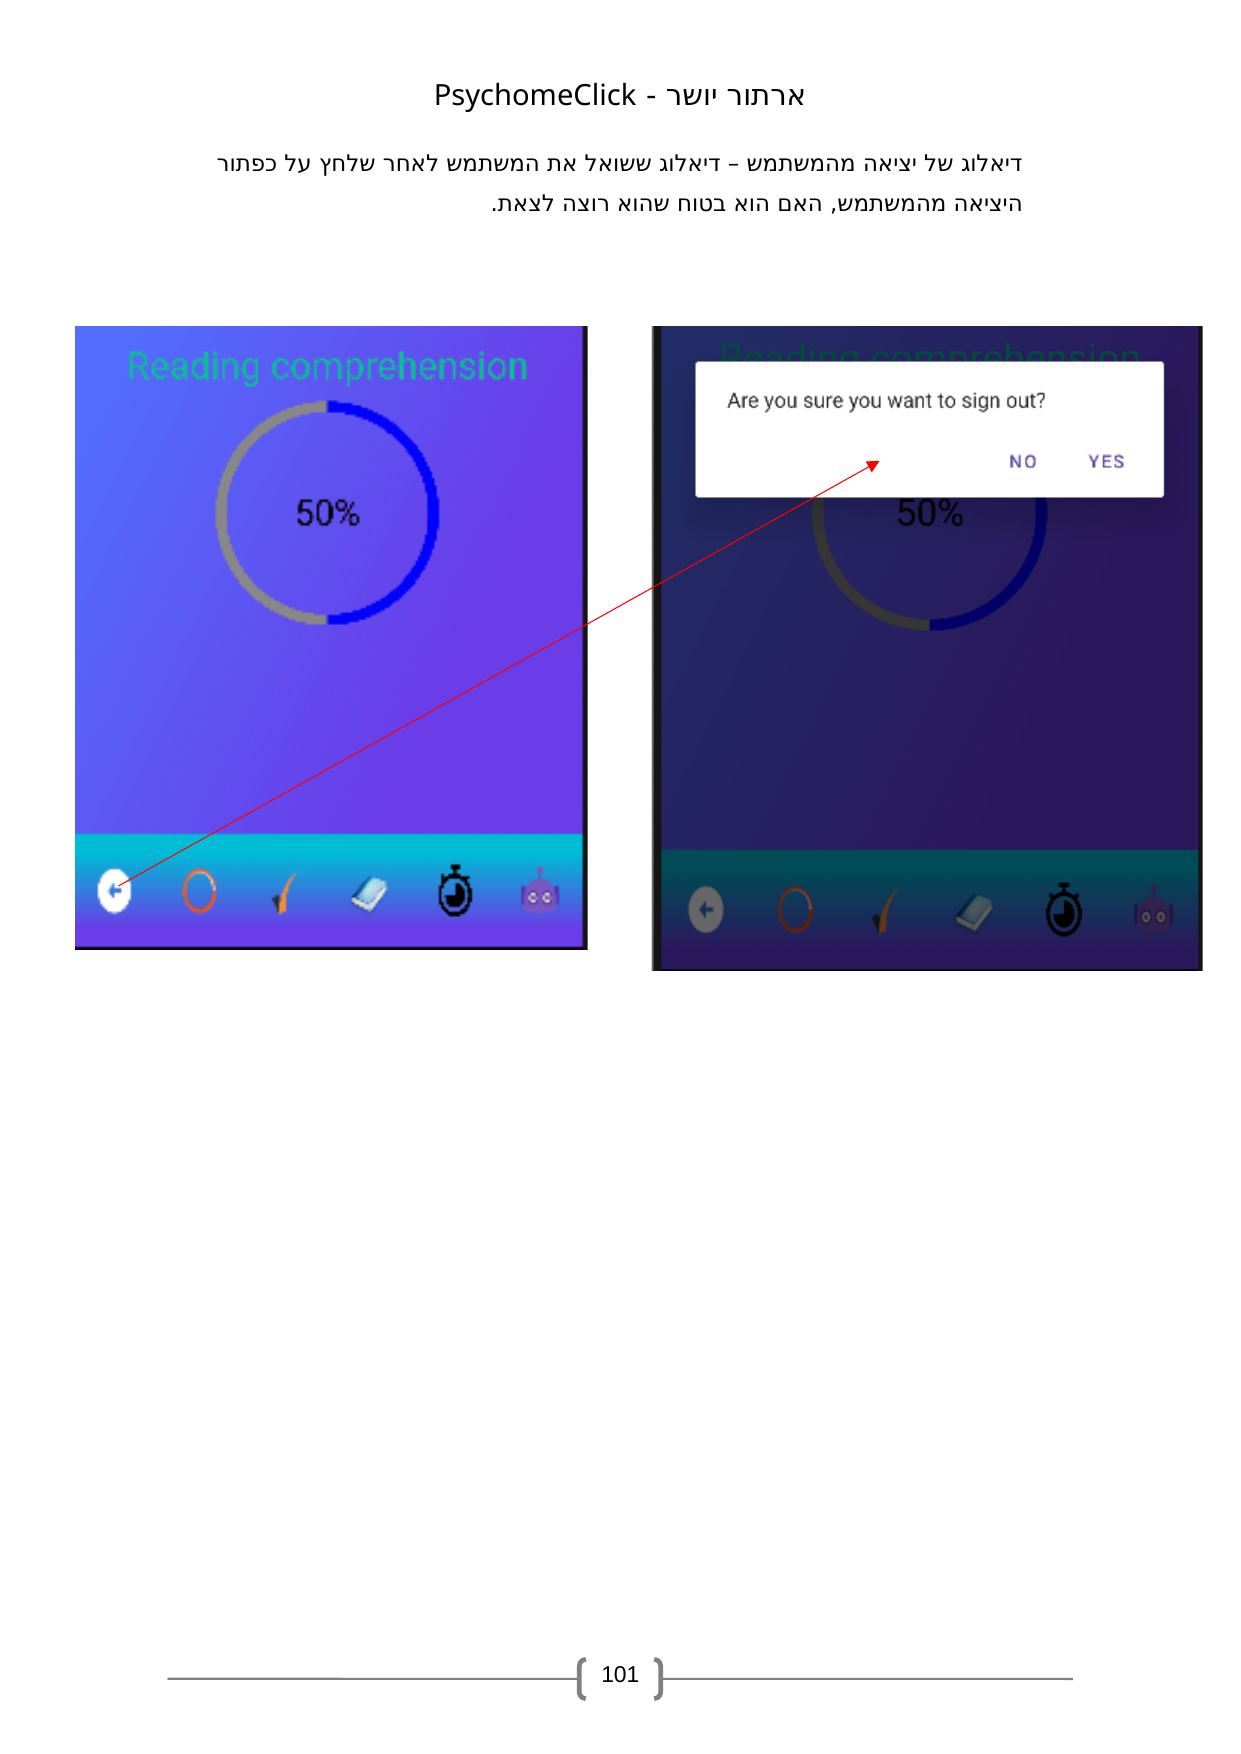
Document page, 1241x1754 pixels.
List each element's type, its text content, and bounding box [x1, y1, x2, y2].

picture [75, 326, 588, 859]
picture [75, 625, 588, 950]
text דיאלוג של יציאה מהמשתמש – דיאלוג ששואל את המשתמש לאחר שלחץ על כפתור היציאה מהמשתמש, האם הוא בטוח שהוא רוצה לצאת. [187, 150, 1023, 217]
picture [651, 326, 1203, 971]
